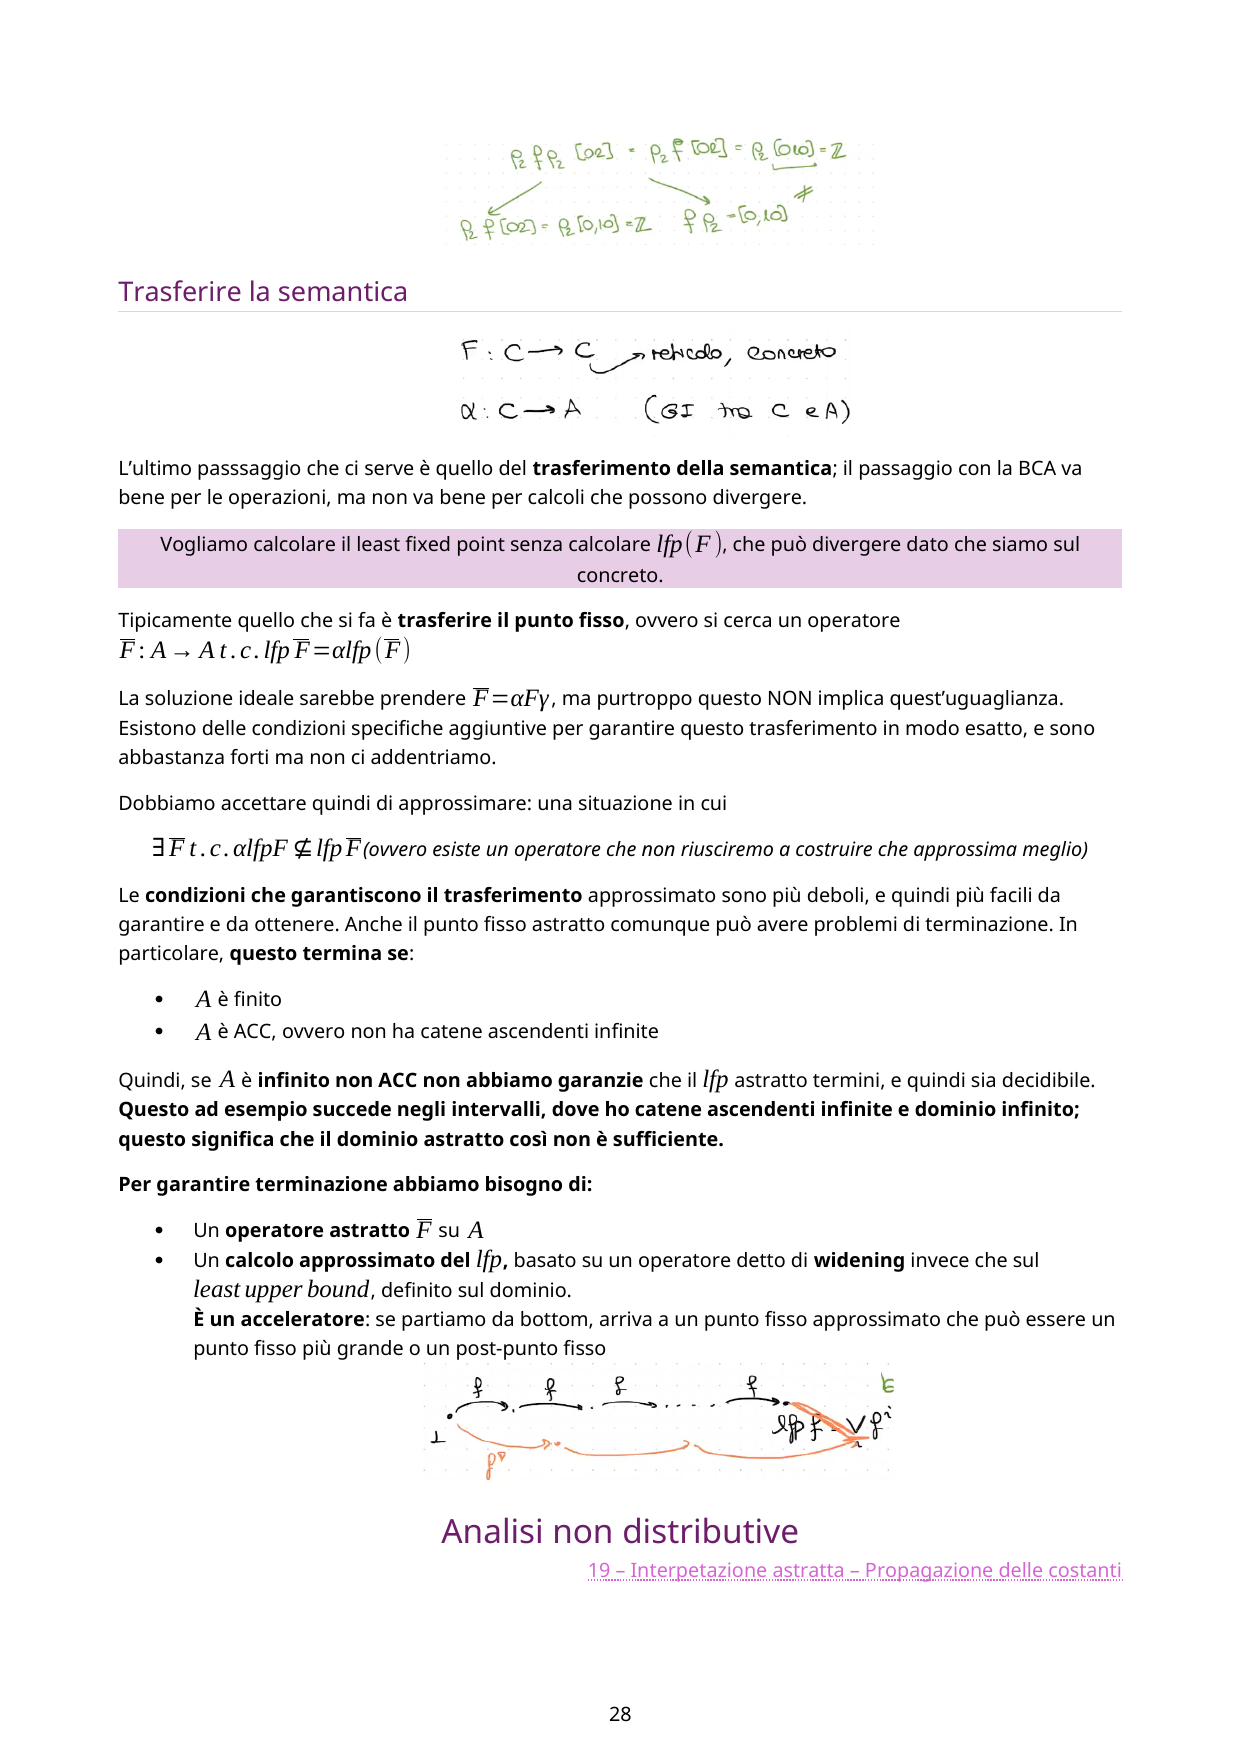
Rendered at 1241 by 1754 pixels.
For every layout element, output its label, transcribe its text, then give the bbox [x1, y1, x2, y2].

text Per garantire terminazione abbiamo bisogno di: [118, 1171, 1122, 1197]
text Tipicamente quello che si fa è trasferire il punto fisso, ovvero si cerca un operatore [118, 607, 1122, 666]
text Vogliamo calcolare il least fixed point senza calcolare , che può divergere dato che siamo sul concreto. [118, 529, 1122, 588]
list è finito [156, 985, 1122, 1015]
text 19 – Interpetazione astratta – Propagazione delle costanti [192, 1557, 1122, 1583]
list Un calcolo approssimato del , basato su un operatore detto di widening invece che sul , definito sul dominio. È un acceleratore: se partiamo da bottom, arriva a un punto fisso approssimato che può essere un punto fisso più grande o un post-punto fisso [156, 1246, 1122, 1361]
text L’ultimo passsaggio che ci serve è quello del trasferimento della semantica; il passaggio con la BCA va bene per le operazioni, ma non va bene per calcoli che possono divergere. [118, 454, 1122, 510]
picture [440, 132, 874, 245]
list è ACC, ovvero non ha catene ascendenti infinite [156, 1017, 1122, 1047]
text Dobbiamo accettare quindi di approssimare: una situazione in cui [118, 789, 1122, 816]
text Le condizioni che garantiscono il trasferimento approssimato sono più deboli, e quindi più facili da garantire e da ottenere. Anche il punto fisso astratto comunque può avere problemi di terminazione. In particolare, questo termina se: [118, 881, 1122, 966]
subtitle Analisi non distributive [118, 1508, 1122, 1553]
picture [452, 327, 862, 436]
picture [421, 1363, 894, 1481]
text (ovvero esiste un operatore che non riusciremo a costruire che approssima meglio) [118, 834, 1122, 862]
text Quindi, se è infinito non ACC non abbiamo garanzie che il astratto termini, e quindi sia decidibile. Questo ad esempio succede negli intervalli, dove ho catene ascendenti infinite e dominio infinito; questo significa che il dominio astratto così non è sufficiente. [118, 1066, 1122, 1152]
subtitle Trasferire la semantica [118, 272, 1122, 311]
text La soluzione ideale sarebbe prendere , ma purtroppo questo NON implica quest’uguaglianza. Esistono delle condizioni specifiche aggiuntive per garantire questo trasferimento in modo esatto, e sono abbastanza forti ma non ci addentriamo. [118, 684, 1122, 770]
list Un operatore astratto su [156, 1216, 1122, 1244]
